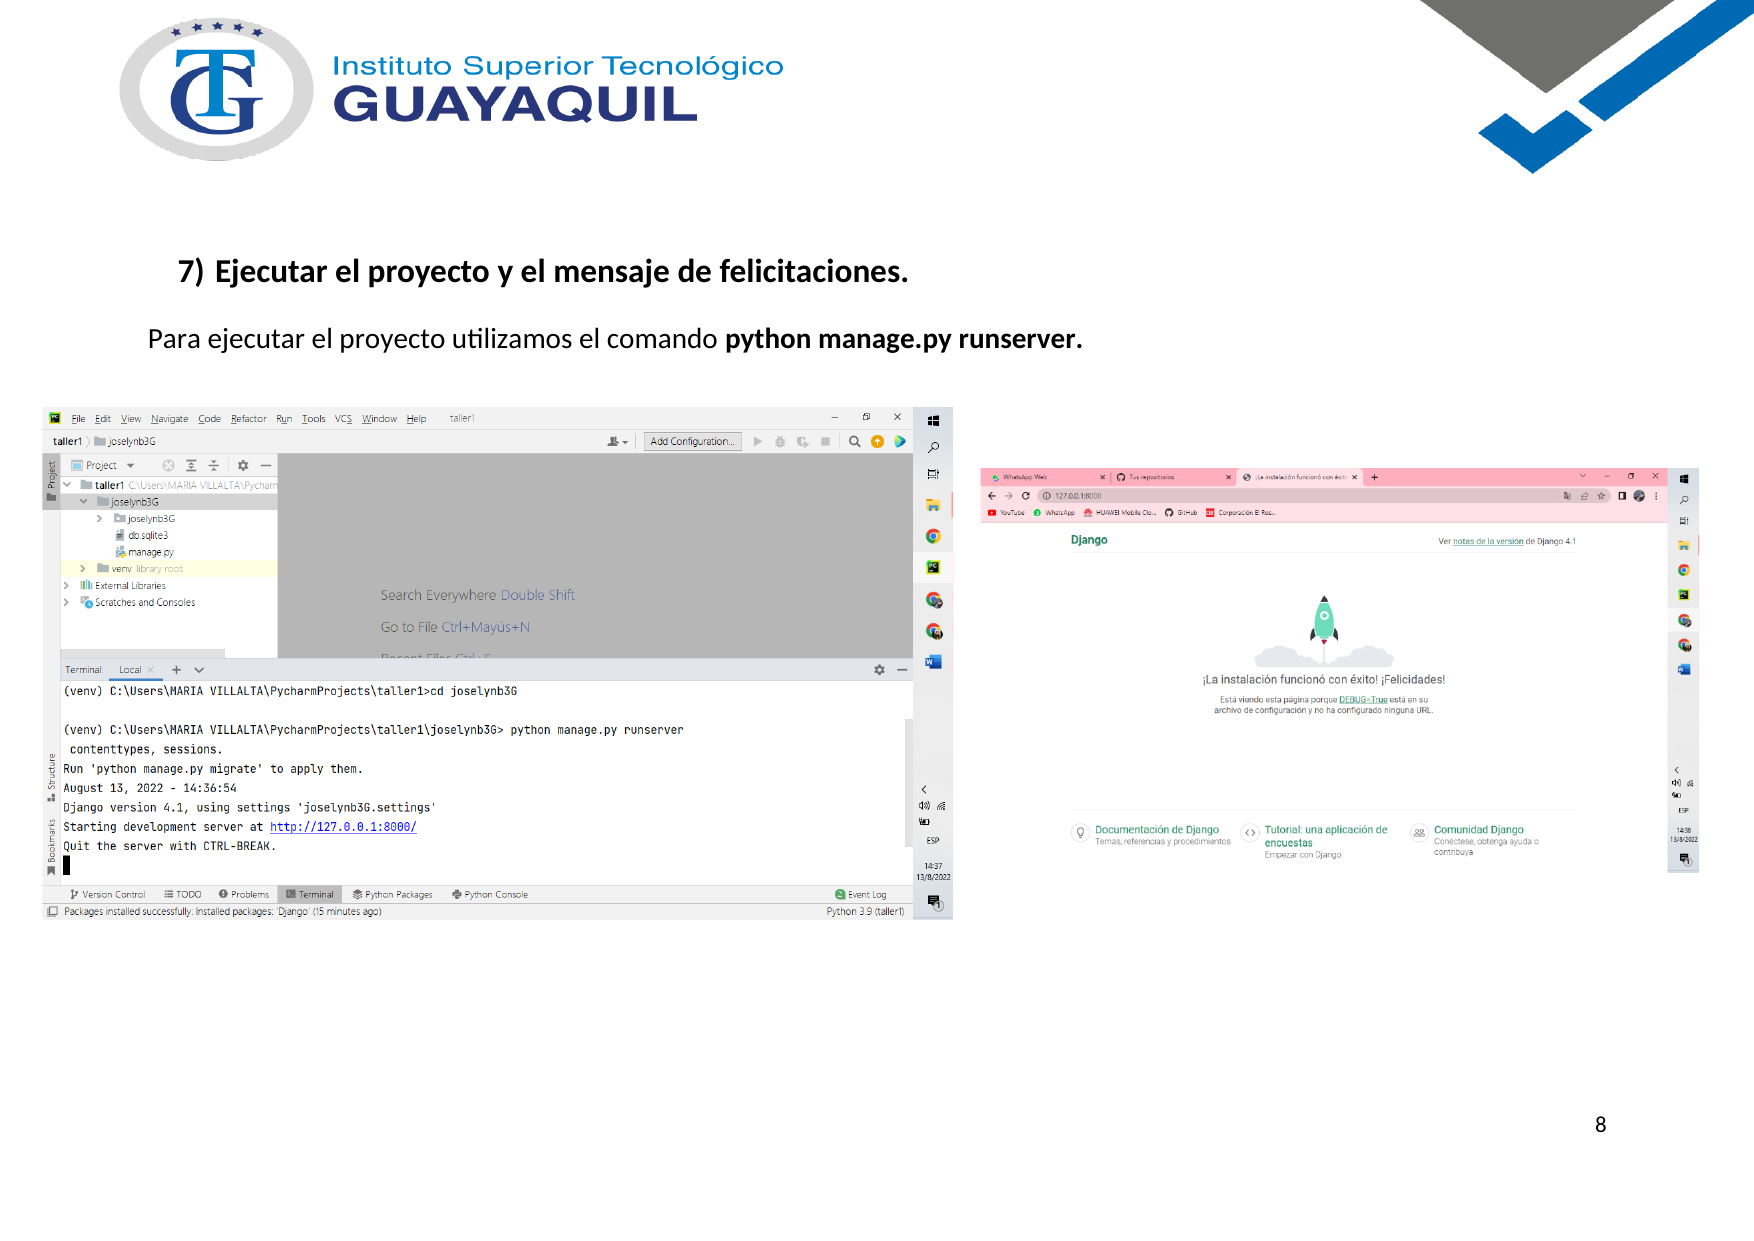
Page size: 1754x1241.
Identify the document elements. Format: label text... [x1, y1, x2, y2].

picture [980, 468, 1700, 873]
picture [42, 407, 954, 920]
text Para ejecutar el proyecto utilizamos el comando python manage.py runserver. [148, 320, 1606, 356]
subtitle Ejecutar el proyecto y el mensaje de felicitaciones. [177, 250, 1606, 291]
picture [0, 0, 1754, 201]
